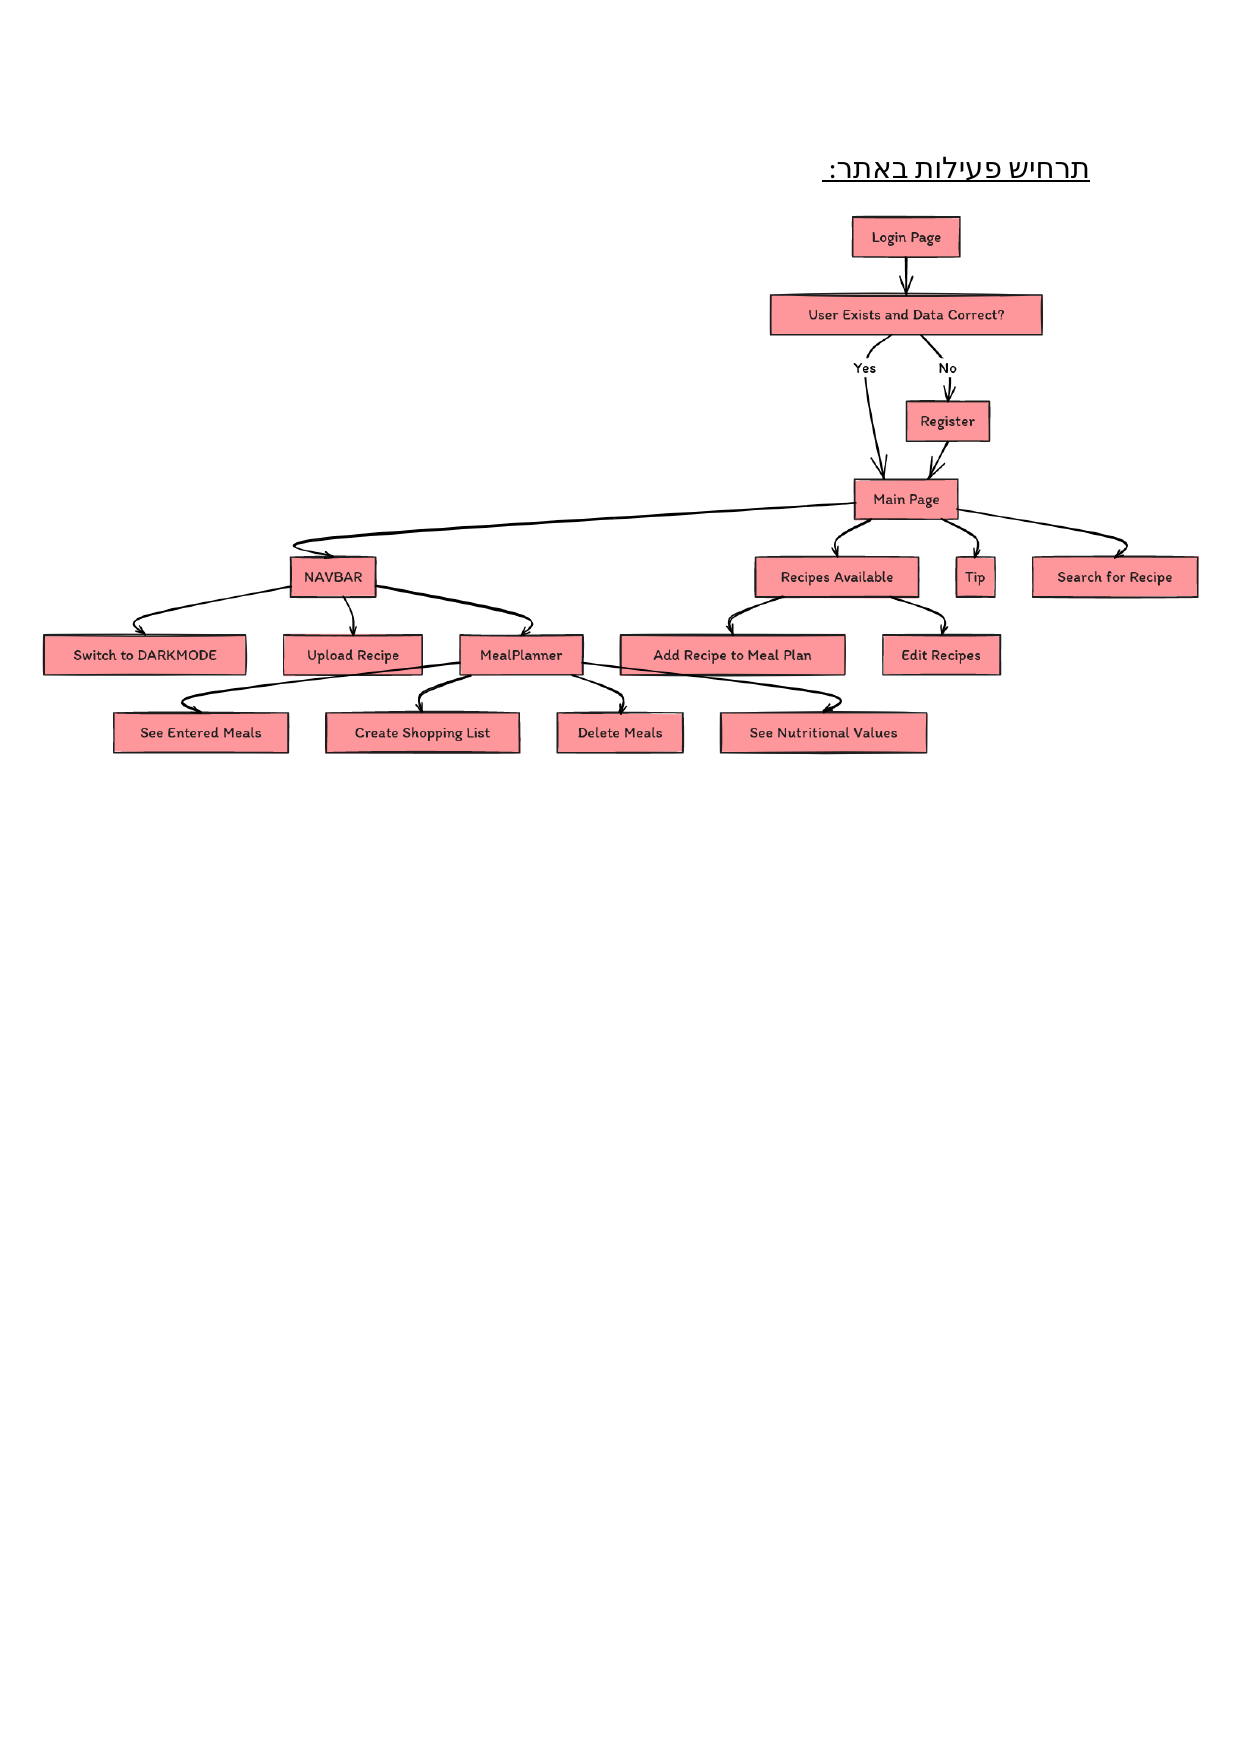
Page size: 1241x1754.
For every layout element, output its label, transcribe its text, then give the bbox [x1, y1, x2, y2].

picture [36, 209, 1205, 760]
text תרחיש פעילות באתר: [150, 150, 1090, 186]
